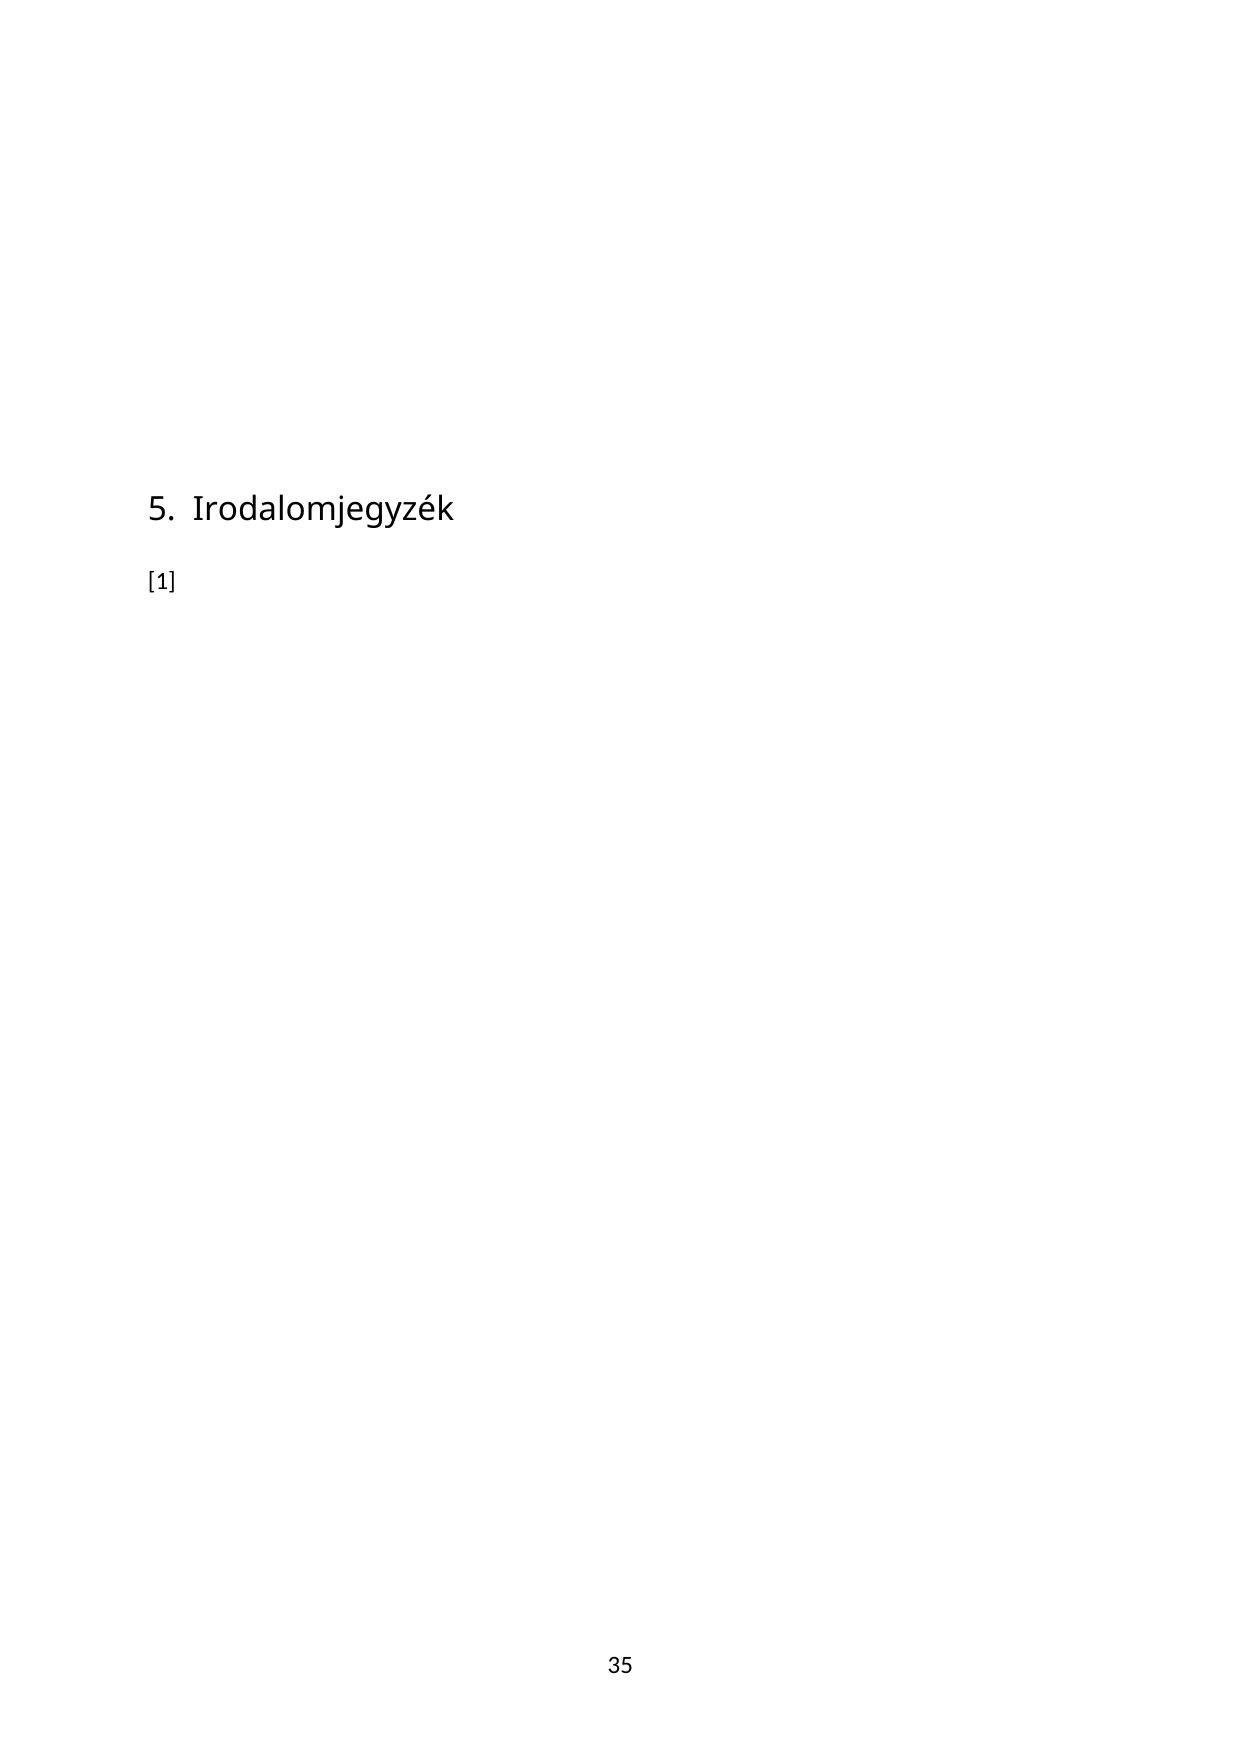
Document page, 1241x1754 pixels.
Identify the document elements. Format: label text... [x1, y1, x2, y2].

subtitle Irodalomjegyzék [148, 485, 1092, 530]
